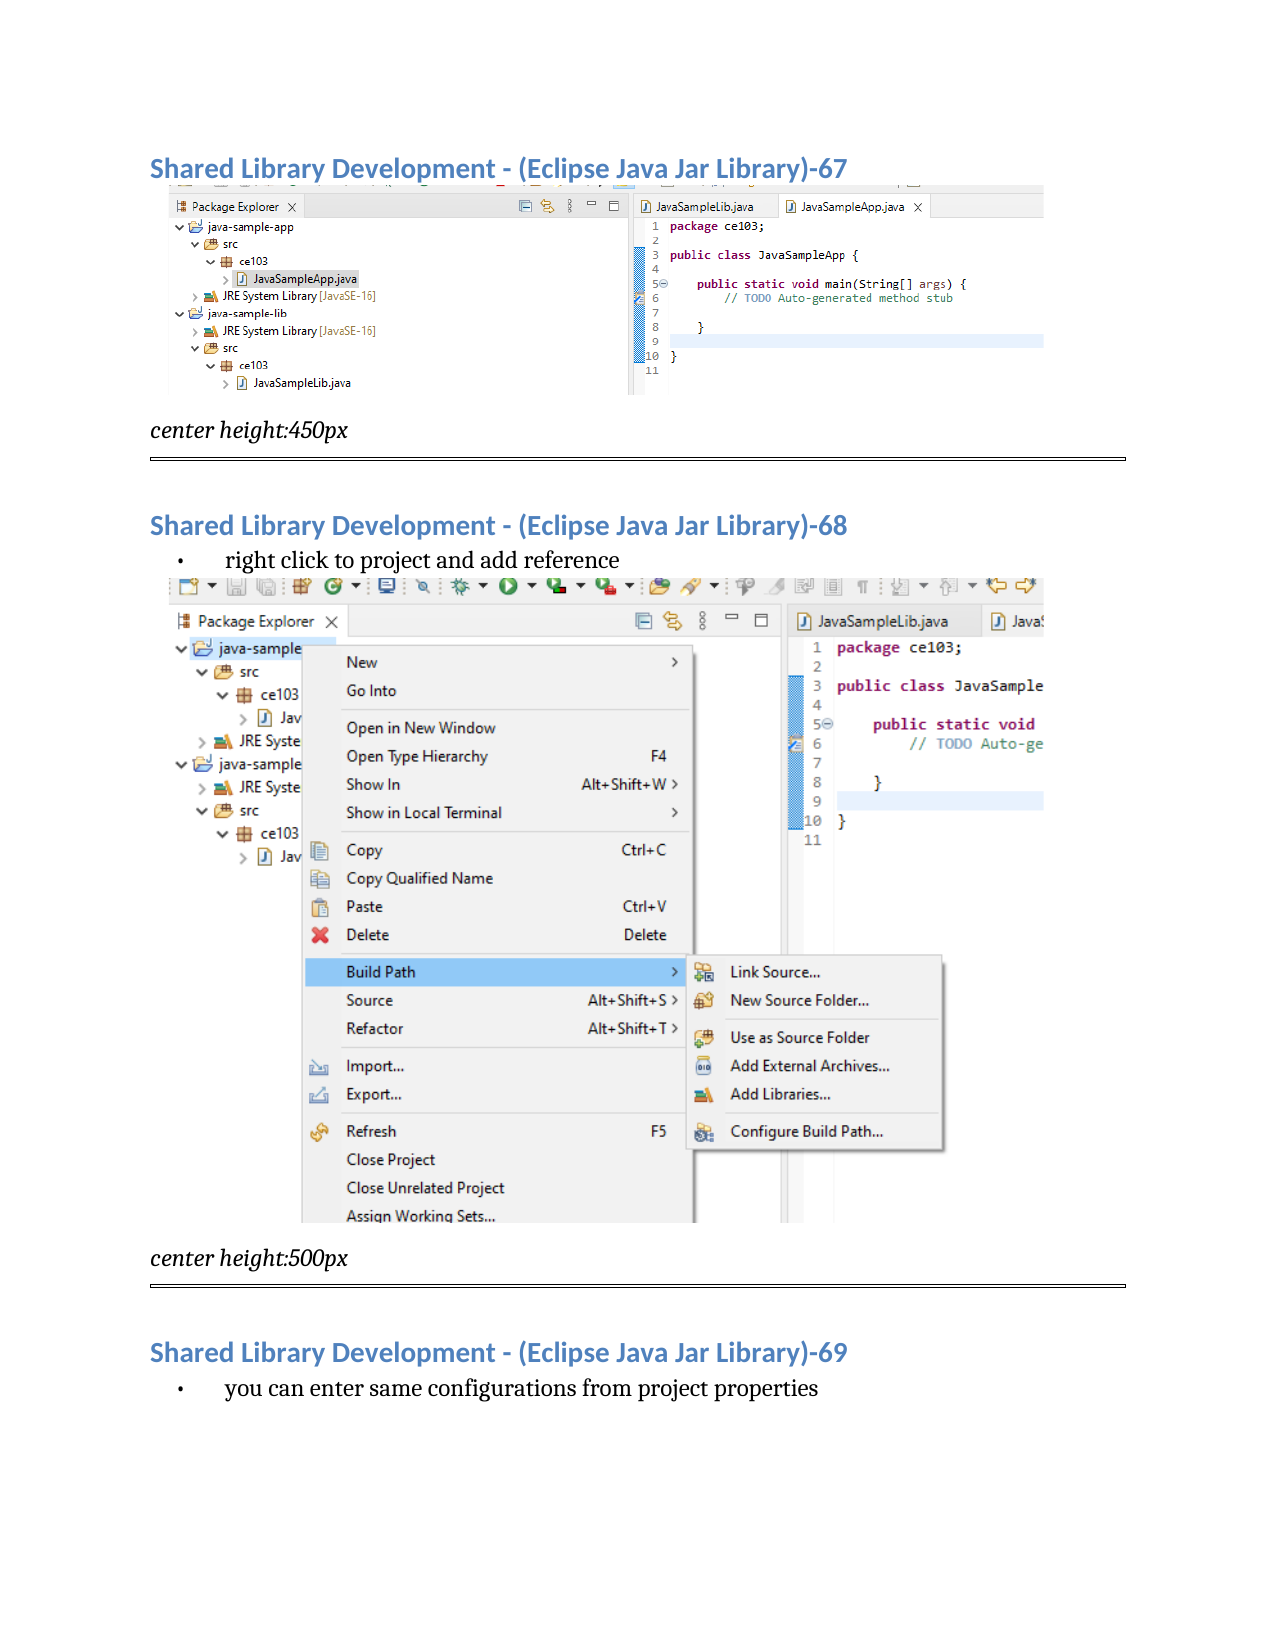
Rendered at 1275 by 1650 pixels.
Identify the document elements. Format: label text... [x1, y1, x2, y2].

subtitle Shared Library Development - (Eclipse Java Jar Library)-67 [150, 150, 1125, 186]
subtitle Shared Library Development - (Eclipse Java Jar Library)-68 [150, 507, 1125, 542]
picture [168, 578, 1044, 1223]
list you can enter same configurations from project properties [175, 1374, 1125, 1402]
picture [168, 185, 1044, 395]
list right click to project and add reference [175, 546, 1125, 575]
text center height:500px [150, 1243, 1125, 1272]
subtitle Shared Library Development - (Eclipse Java Jar Library)-69 [150, 1334, 1125, 1370]
text center height:450px [150, 416, 1125, 444]
